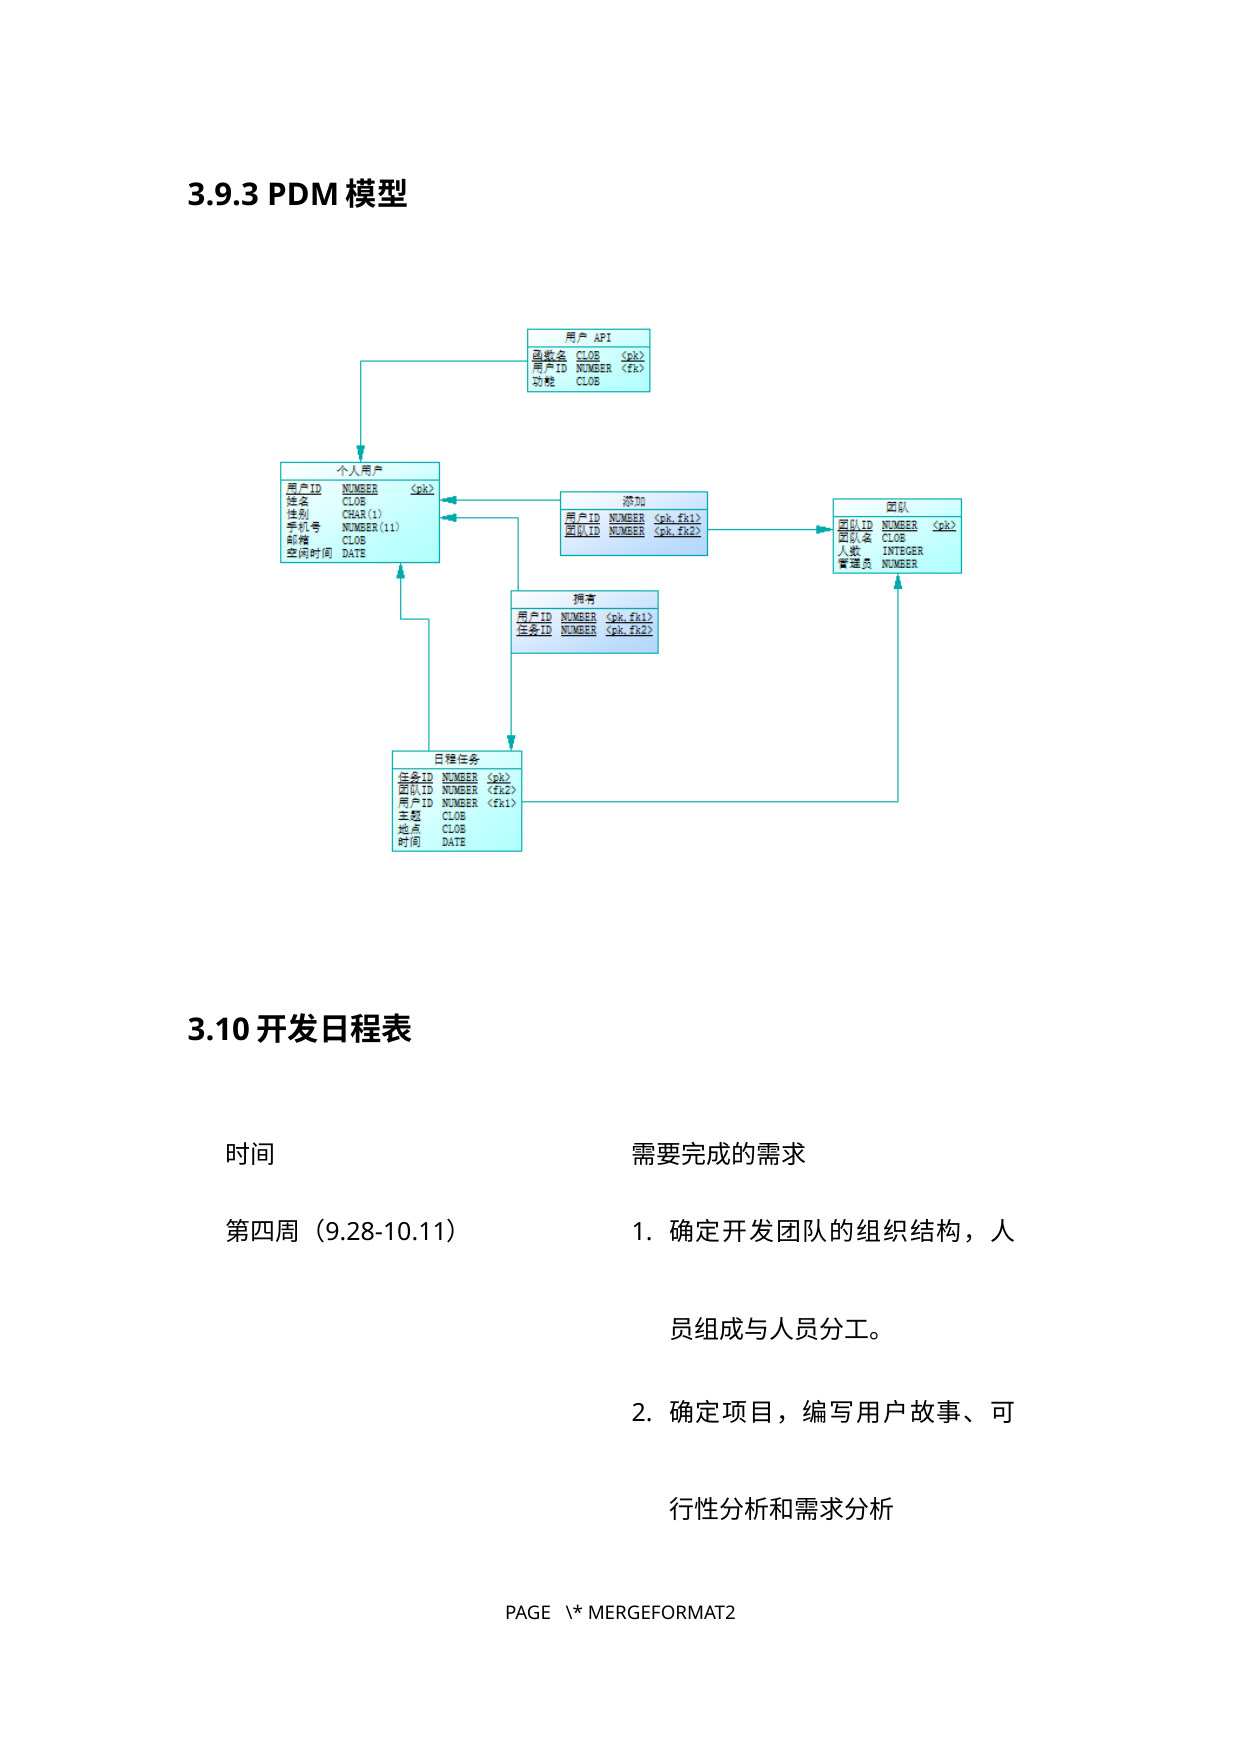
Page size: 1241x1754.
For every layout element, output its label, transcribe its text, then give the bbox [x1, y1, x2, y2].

subtitle 3.9.3 PDM模型 [187, 160, 1053, 225]
table_cell 确定开发团队的组织结构，人员组成与人员分工。 确定项目，编写用户故事、可行性分析和需求分析 [620, 1197, 1026, 1553]
subtitle 3.10开发日程表 [187, 994, 1053, 1059]
table_header 时间 [214, 1120, 620, 1197]
picture [272, 285, 968, 879]
table_cell 第四周（9.28-10.11） [214, 1197, 620, 1553]
table_header 需要完成的需求 [620, 1120, 1026, 1197]
